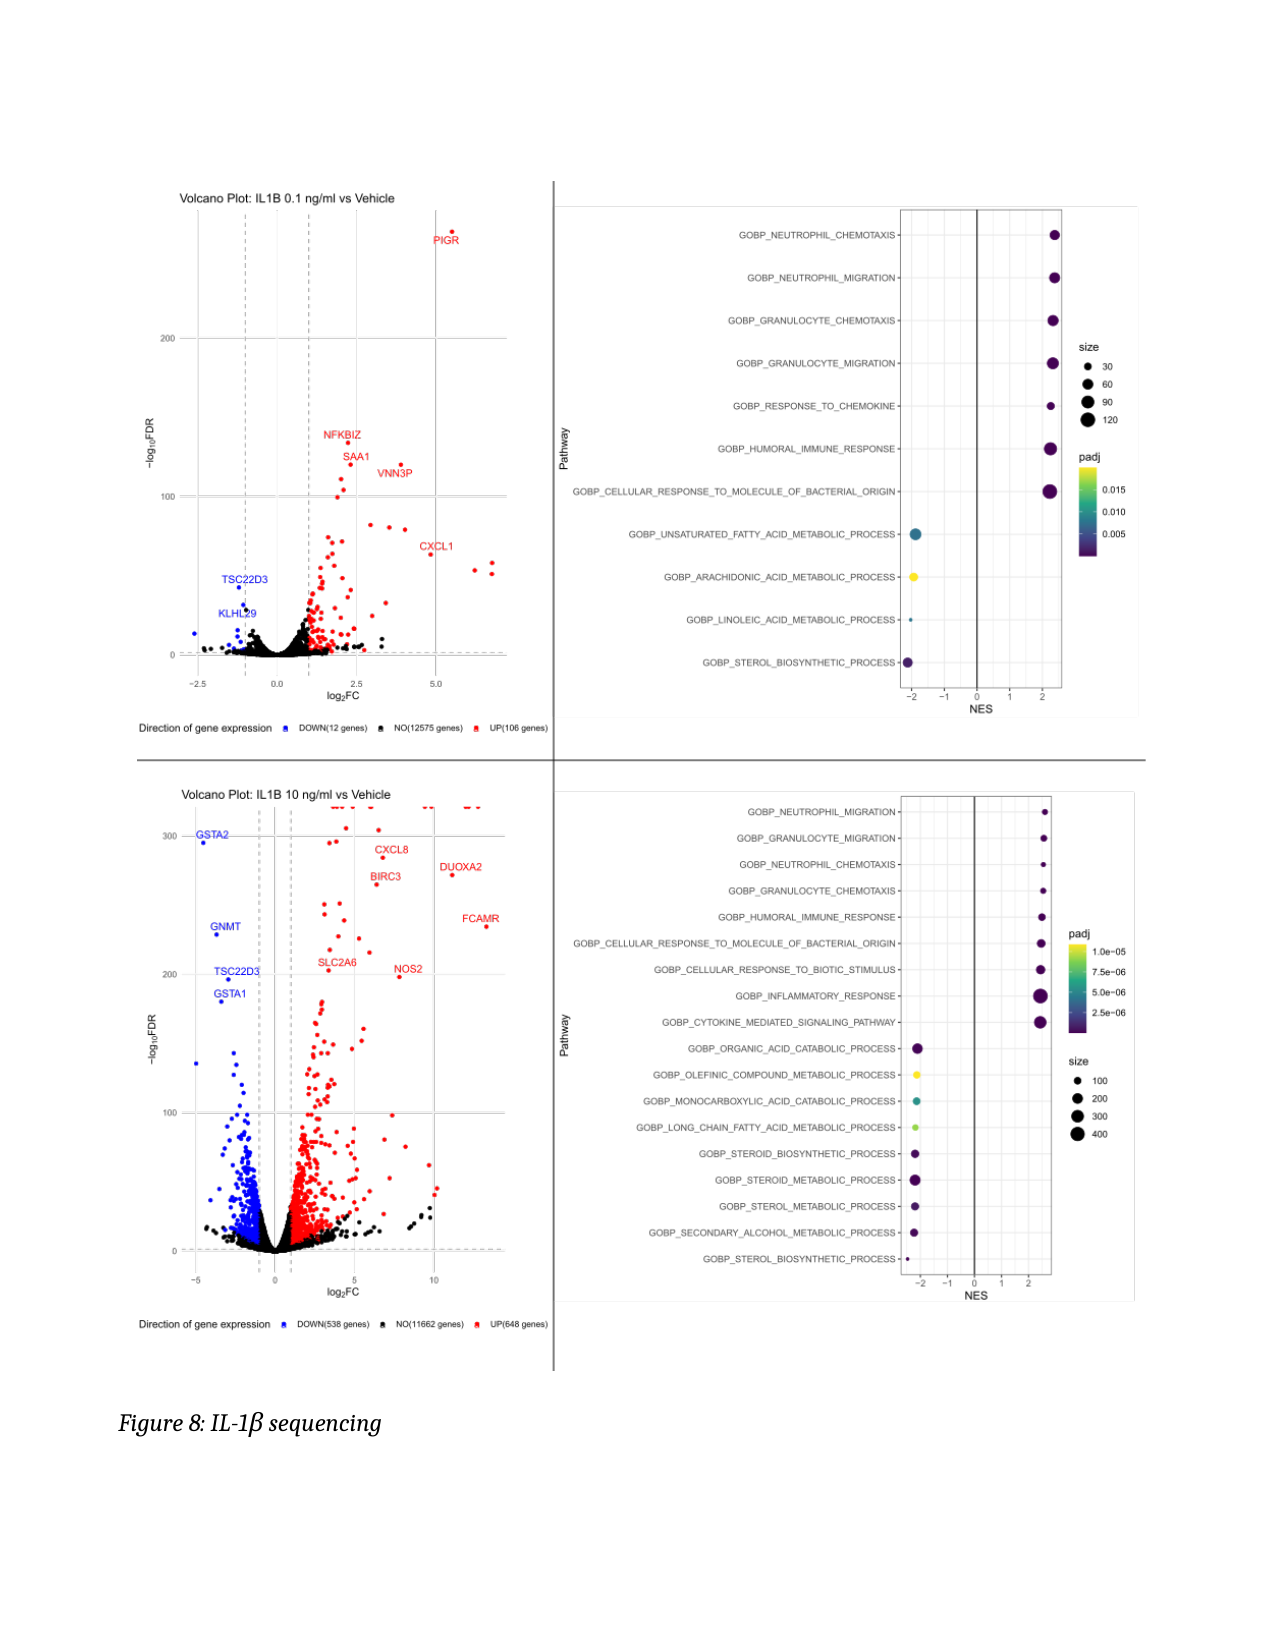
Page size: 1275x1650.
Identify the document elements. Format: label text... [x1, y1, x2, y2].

picture [137, 181, 1146, 1371]
table_header Figure 8: IL-1β sequencing [107, 177, 1146, 1450]
